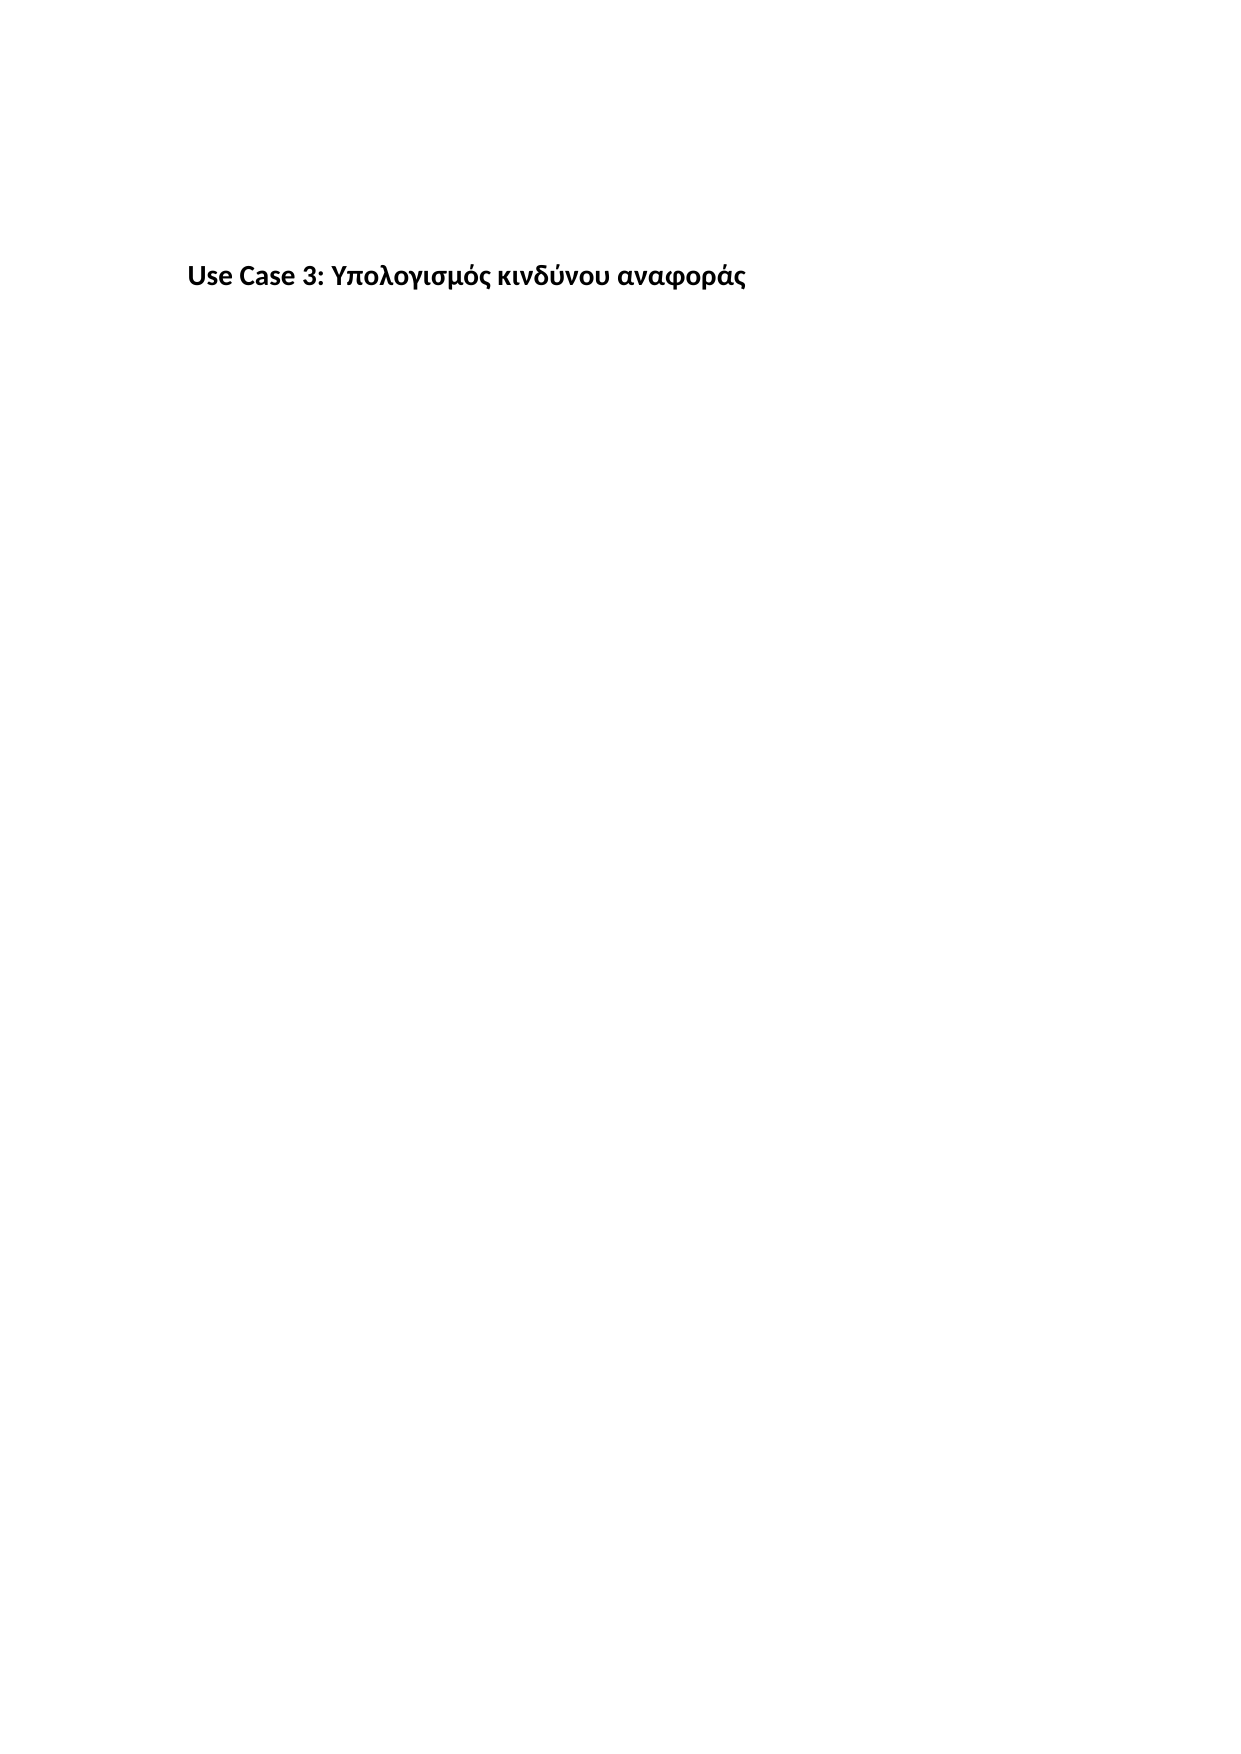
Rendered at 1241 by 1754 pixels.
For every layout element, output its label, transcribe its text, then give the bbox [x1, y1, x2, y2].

text Use Case 3: Υπολογισμός κινδύνου αναφοράς [187, 257, 1053, 292]
